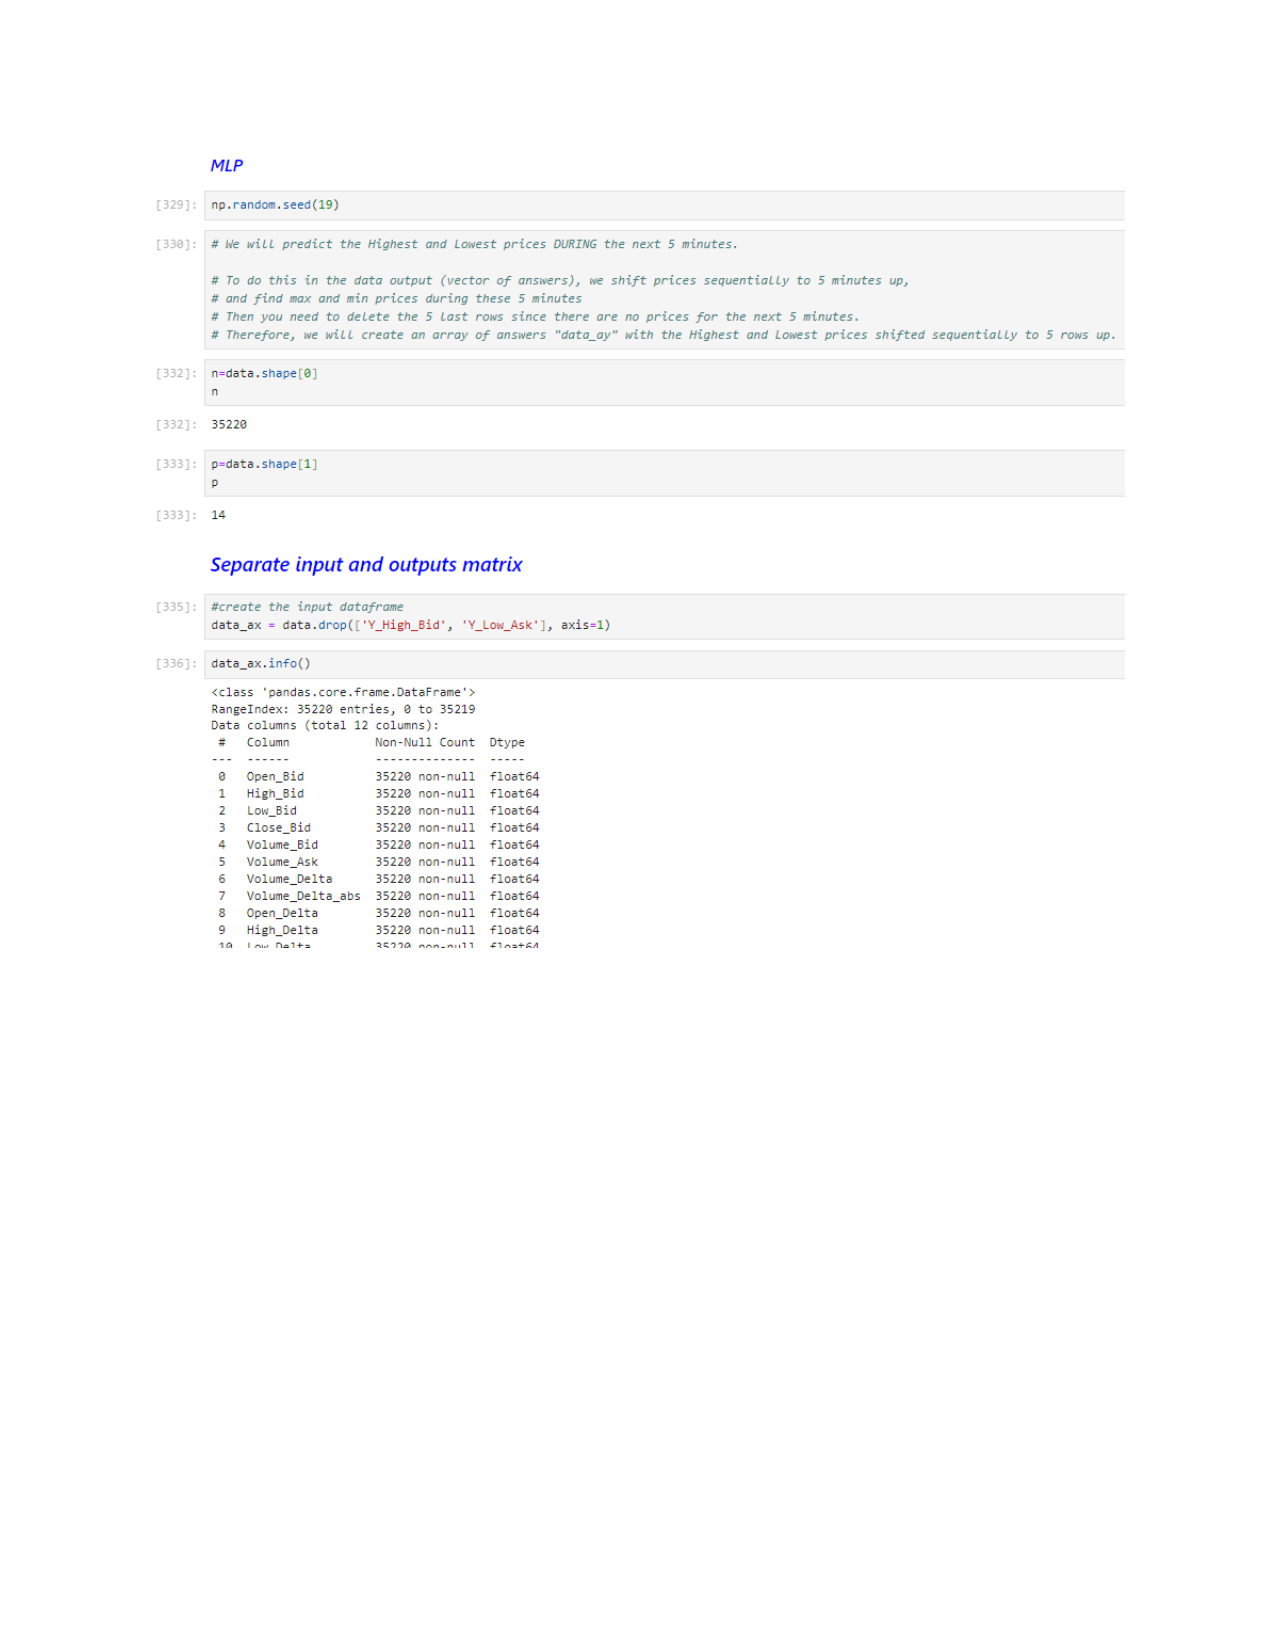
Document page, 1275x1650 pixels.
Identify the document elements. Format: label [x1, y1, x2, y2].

picture [150, 150, 1125, 948]
